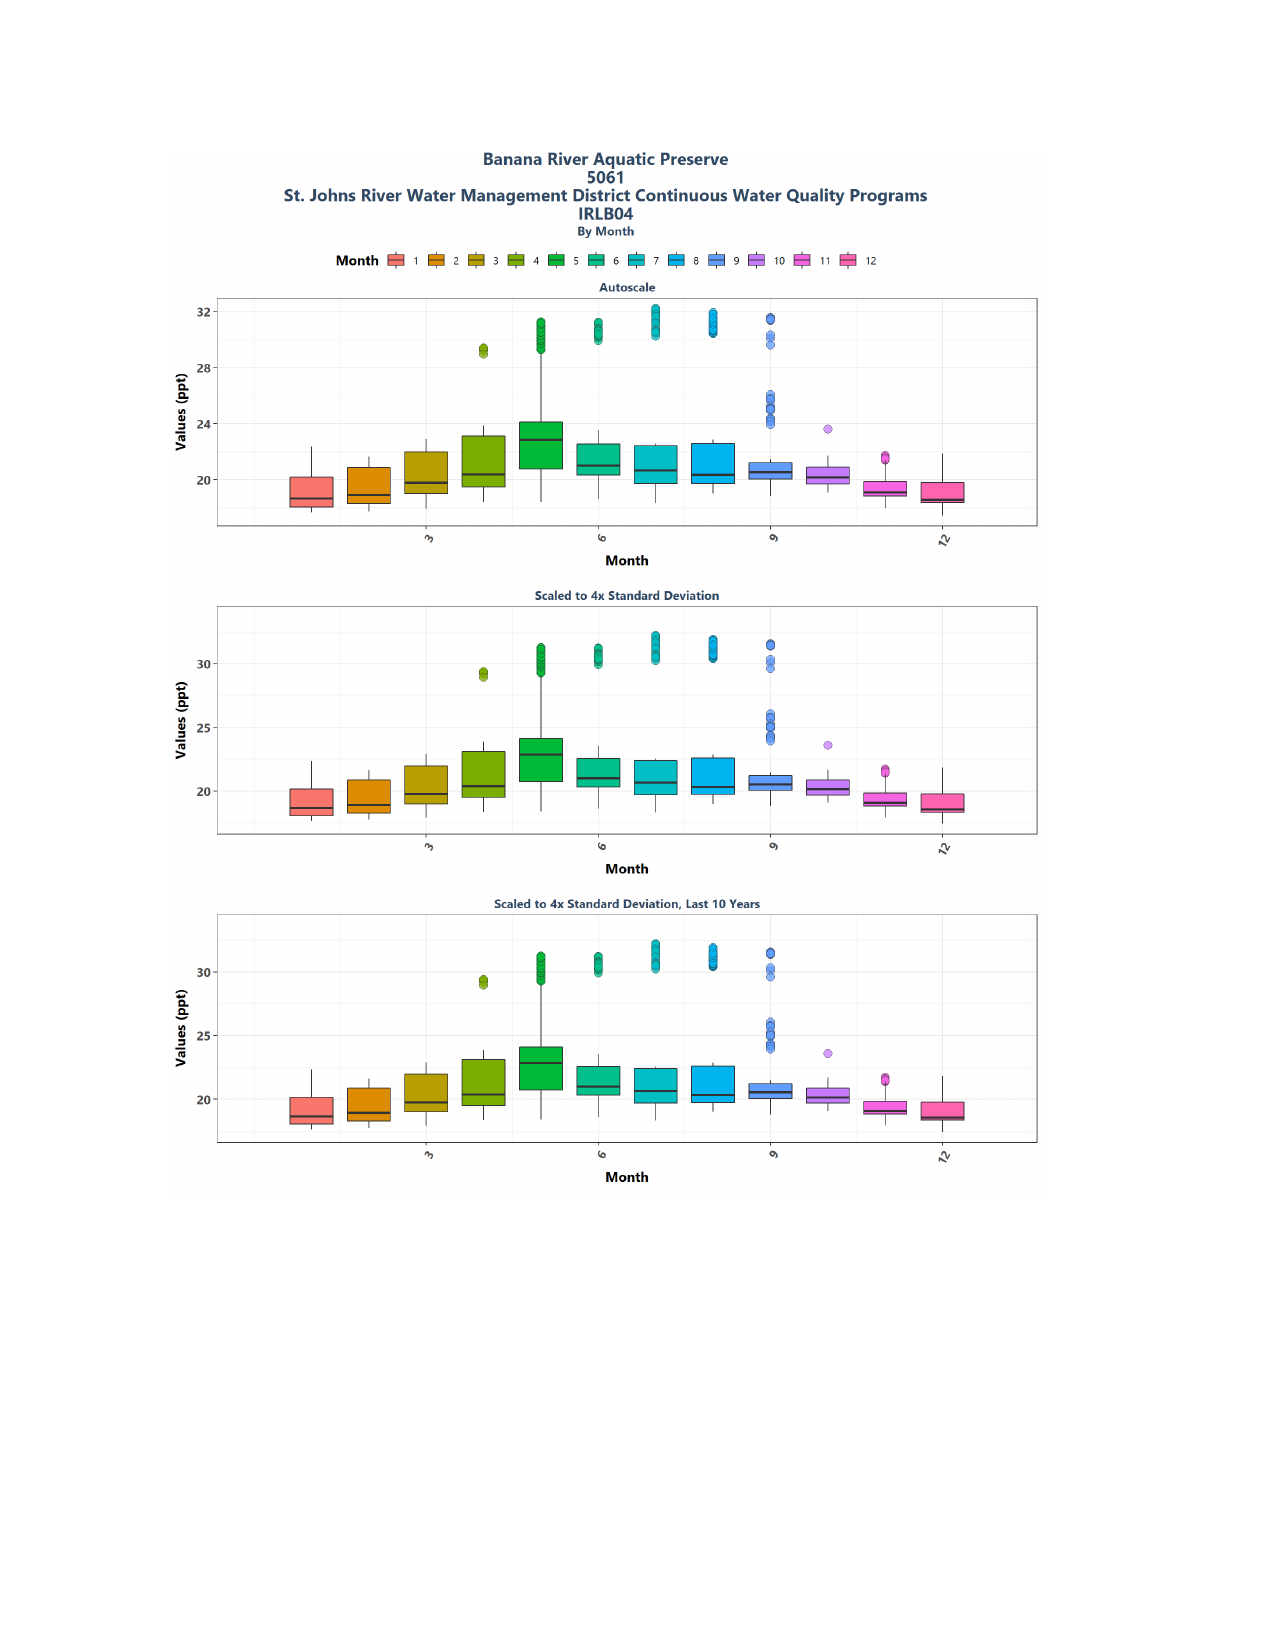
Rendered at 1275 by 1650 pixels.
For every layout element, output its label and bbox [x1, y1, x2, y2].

picture [168, 150, 1044, 1200]
